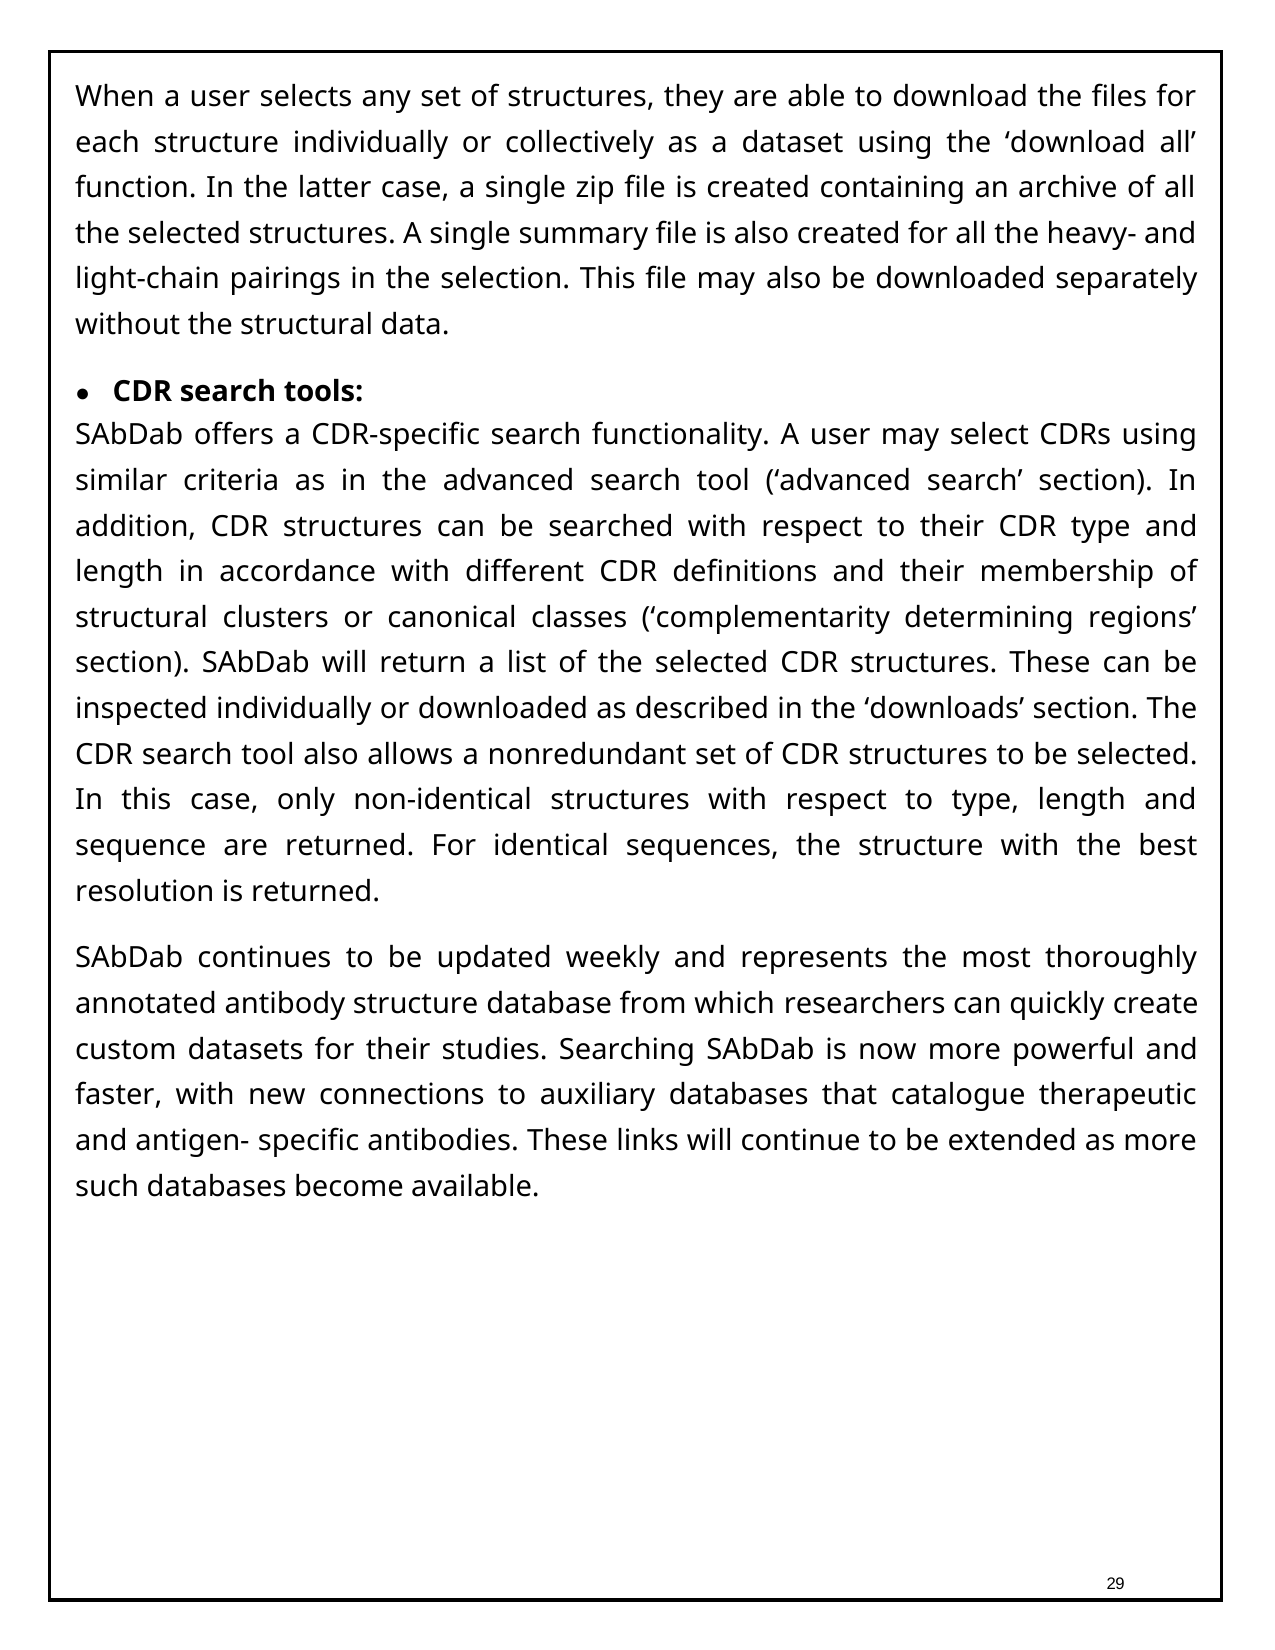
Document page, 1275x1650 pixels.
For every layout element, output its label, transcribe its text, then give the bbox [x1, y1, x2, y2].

text SAbDab offers a CDR-specific search functionality. A user may select CDRs using similar criteria as in the advanced search tool (‘advanced search’ section). In addition, CDR structures can be searched with respect to their CDR type and length in accordance with different CDR definitions and their membership of structural clusters or canonical classes (‘complementarity determining regions’ section). SAbDab will return a list of the selected CDR structures. These can be inspected individually or downloaded as described in the ‘downloads’ section. The CDR search tool also allows a nonredundant set of CDR structures to be selected. In this case, only non-identical structures with respect to type, length and sequence are returned. For identical sequences, the structure with the best resolution is returned. [75, 414, 1198, 909]
text When a user selects any set of structures, they are able to download the files for each structure individually or collectively as a dataset using the ‘download all’ function. In the latter case, a single zip file is created containing an archive of all the selected structures. A single summary file is also created for all the heavy- and light-chain pairings in the selection. This file may also be downloaded separately without the structural data. [75, 75, 1198, 343]
list CDR search tools: [75, 370, 1220, 409]
text SAbDab continues to be updated weekly and represents the most thoroughly annotated antibody structure database from which researchers can quickly create custom datasets for their studies. Searching SAbDab is now more powerful and faster, with new connections to auxiliary databases that catalogue therapeutic and antigen- specific antibodies. These links will continue to be extended as more such databases become available. [75, 937, 1198, 1204]
